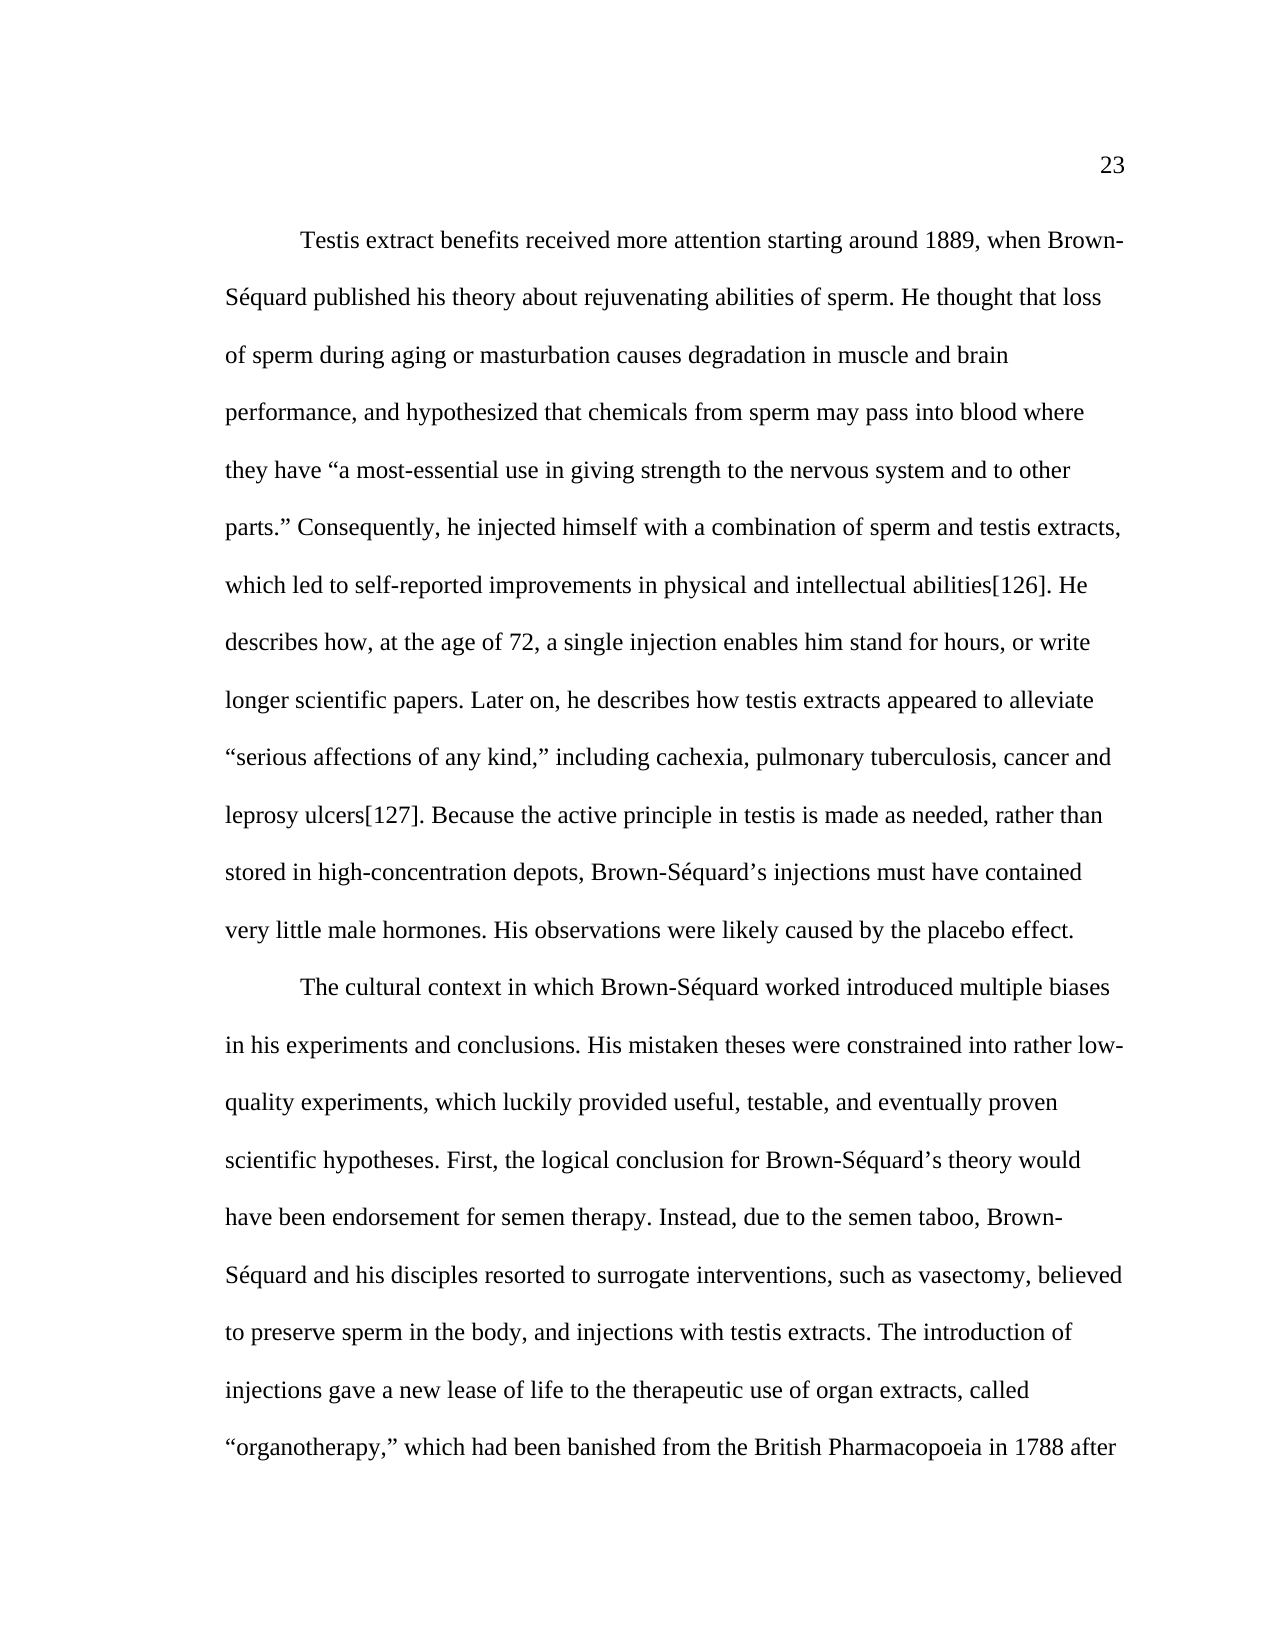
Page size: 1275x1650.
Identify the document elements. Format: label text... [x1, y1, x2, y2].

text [225, 972, 1125, 1461]
text Testis extract benefits received more attention starting around 1889, when Brown-Séquard published his theory about rejuvenating abilities of sperm. He thought that loss of sperm during aging or masturbation causes degradation in muscle and brain performance, and hypothesized that chemicals from sperm may pass into blood where they have “a most-essential use in giving strength to the nervous system and to other parts.” Consequently, he injected himself with a combination of sperm and testis extracts, which led to self-reported improvements in physical and intellectual abilities[126]. He describes how, at the age of 72, a single injection enables him stand for hours, or write longer scientific papers. Later on, he describes how testis extracts appeared to alleviate “serious affections of any kind,” including cachexia, pulmonary tuberculosis, cancer and leprosy ulcers[127]. Because the active principle in testis is made as needed, rather than stored in high-concentration depots, Brown-Séquard’s injections must have contained very little male hormones. His observations were likely caused by the placebo effect. [225, 225, 1125, 944]
